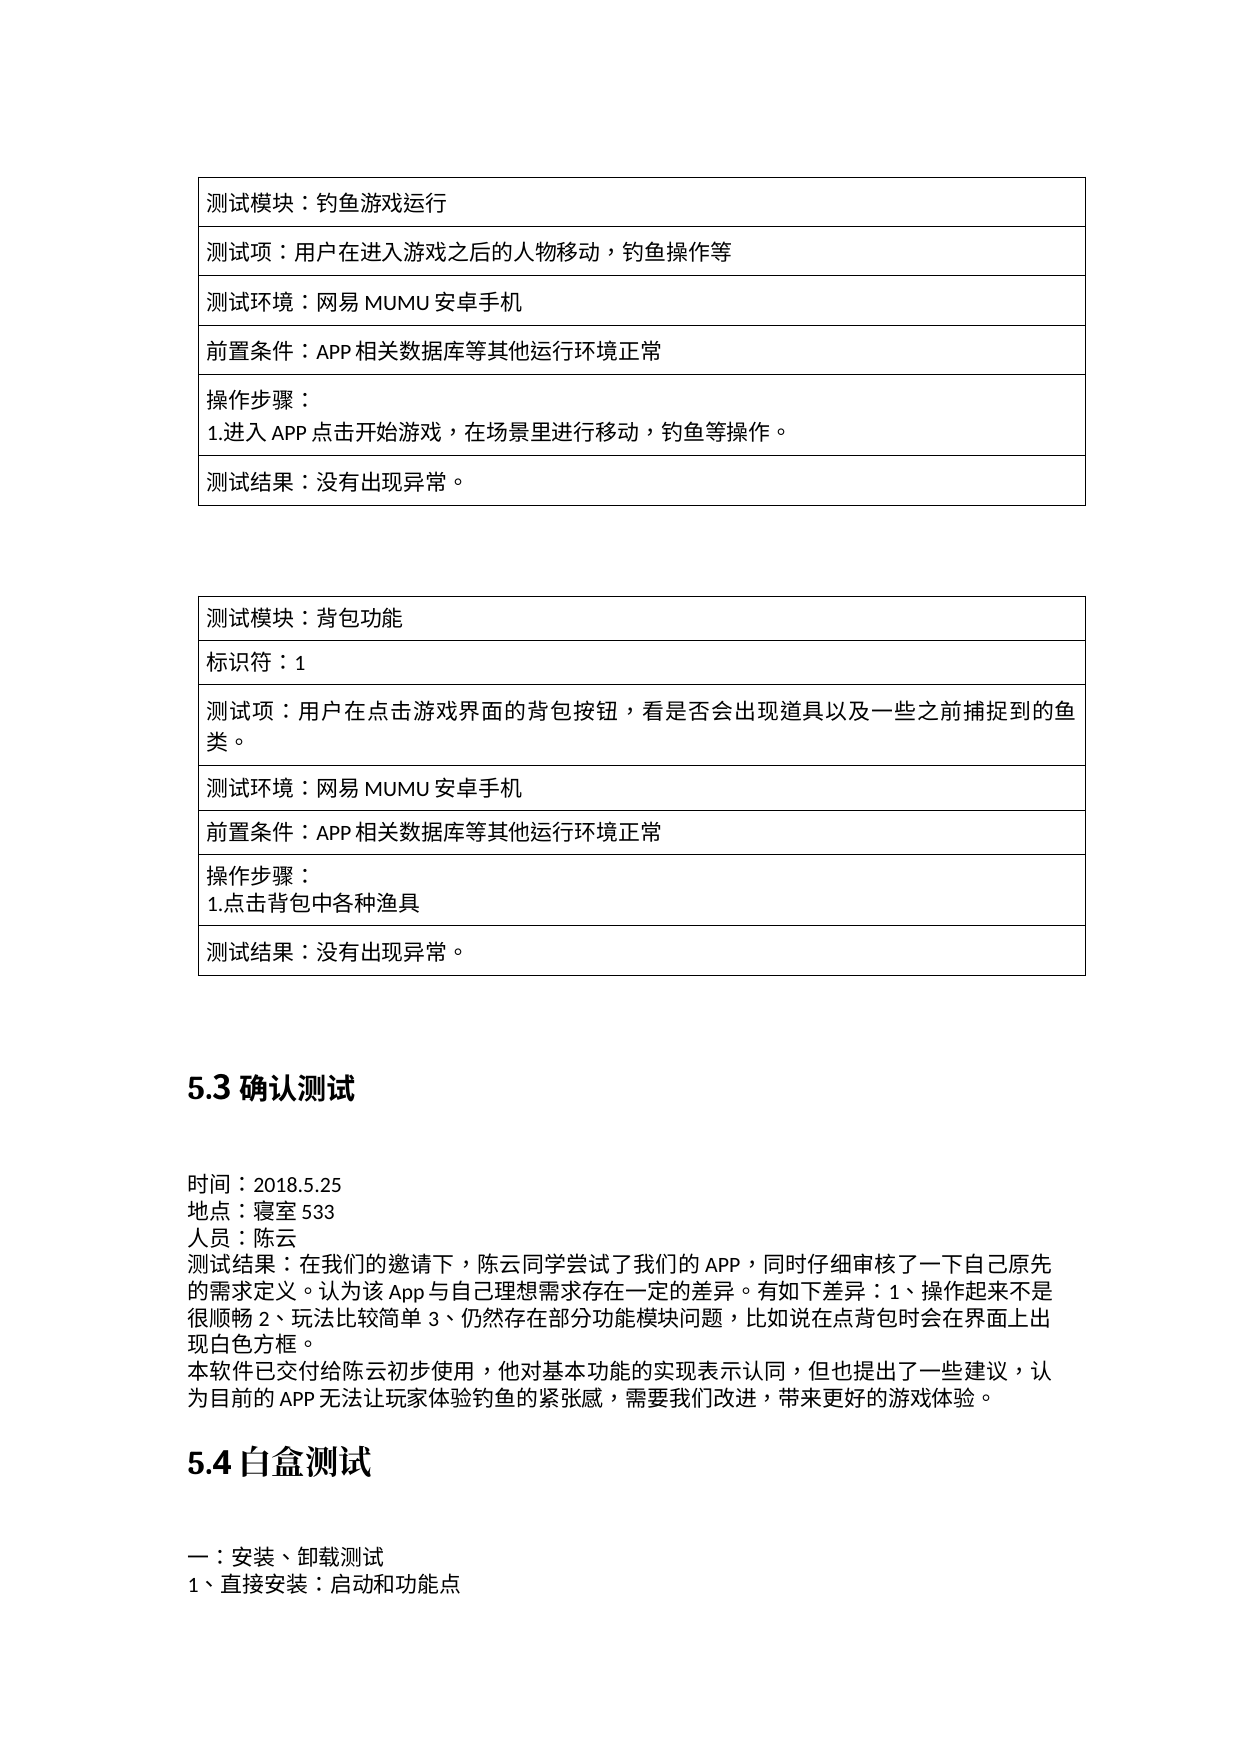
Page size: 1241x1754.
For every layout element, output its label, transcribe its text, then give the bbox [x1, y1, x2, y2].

text 本软件已交付给陈云初步使用，他对基本功能的实现表示认同，但也提出了一些建议，认为目前的APP无法让玩家体验钓鱼的紧张感，需要我们改进，带来更好的游戏体验。 [187, 1358, 1053, 1411]
table_cell 操作步骤： 1.点击背包中各种渔具 [199, 855, 1085, 925]
table_cell 标识符：1 [199, 641, 1085, 684]
table_cell 测试项：用户在进入游戏之后的人物移动，钓鱼操作等 [199, 227, 1085, 275]
text 人员：陈云 [187, 1225, 1053, 1251]
subtitle 5.4白盒测试 [187, 1438, 1053, 1484]
table_cell 前置条件：APP相关数据库等其他运行环境正常 [199, 326, 1085, 374]
table_cell 测试环境：网易MUMU 安卓手机 [199, 766, 1085, 810]
table_cell 测试环境：网易MUMU 安卓手机 [199, 276, 1085, 325]
subtitle 5.3确认测试 [187, 1061, 1053, 1109]
text 时间：2018.5.25 [187, 1171, 1053, 1198]
table_cell 测试结果：没有出现异常。 [199, 456, 1085, 504]
text 1、直接安装：启动和功能点 [187, 1571, 1053, 1597]
text 地点：寝室533 [187, 1198, 1053, 1225]
text 一：安装、卸载测试 [187, 1544, 1053, 1571]
table_header 测试模块：钓鱼游戏运行 [199, 178, 1085, 226]
table_cell 前置条件：APP相关数据库等其他运行环境正常 [199, 811, 1085, 854]
table_cell 测试结果：没有出现异常。 [199, 926, 1085, 974]
table_cell 测试项：用户在点击游戏界面的背包按钮，看是否会出现道具以及一些之前捕捉到的鱼类。 [199, 685, 1085, 765]
text 测试结果：在我们的邀请下，陈云同学尝试了我们的APP，同时仔细审核了一下自己原先的需求定义。认为该App与自己理想需求存在一定的差异。有如下差异：1、操作起来不是很顺畅 2、玩法比较简单 3、仍然存在部分功能模块问题，比如说在点背包时会在界面上出现白色方框。 [187, 1251, 1053, 1358]
table_cell 操作步骤： 1.进入APP点击开始游戏，在场景里进行移动，钓鱼等操作。 [199, 375, 1085, 455]
table_header 测试模块：背包功能 [199, 597, 1085, 640]
